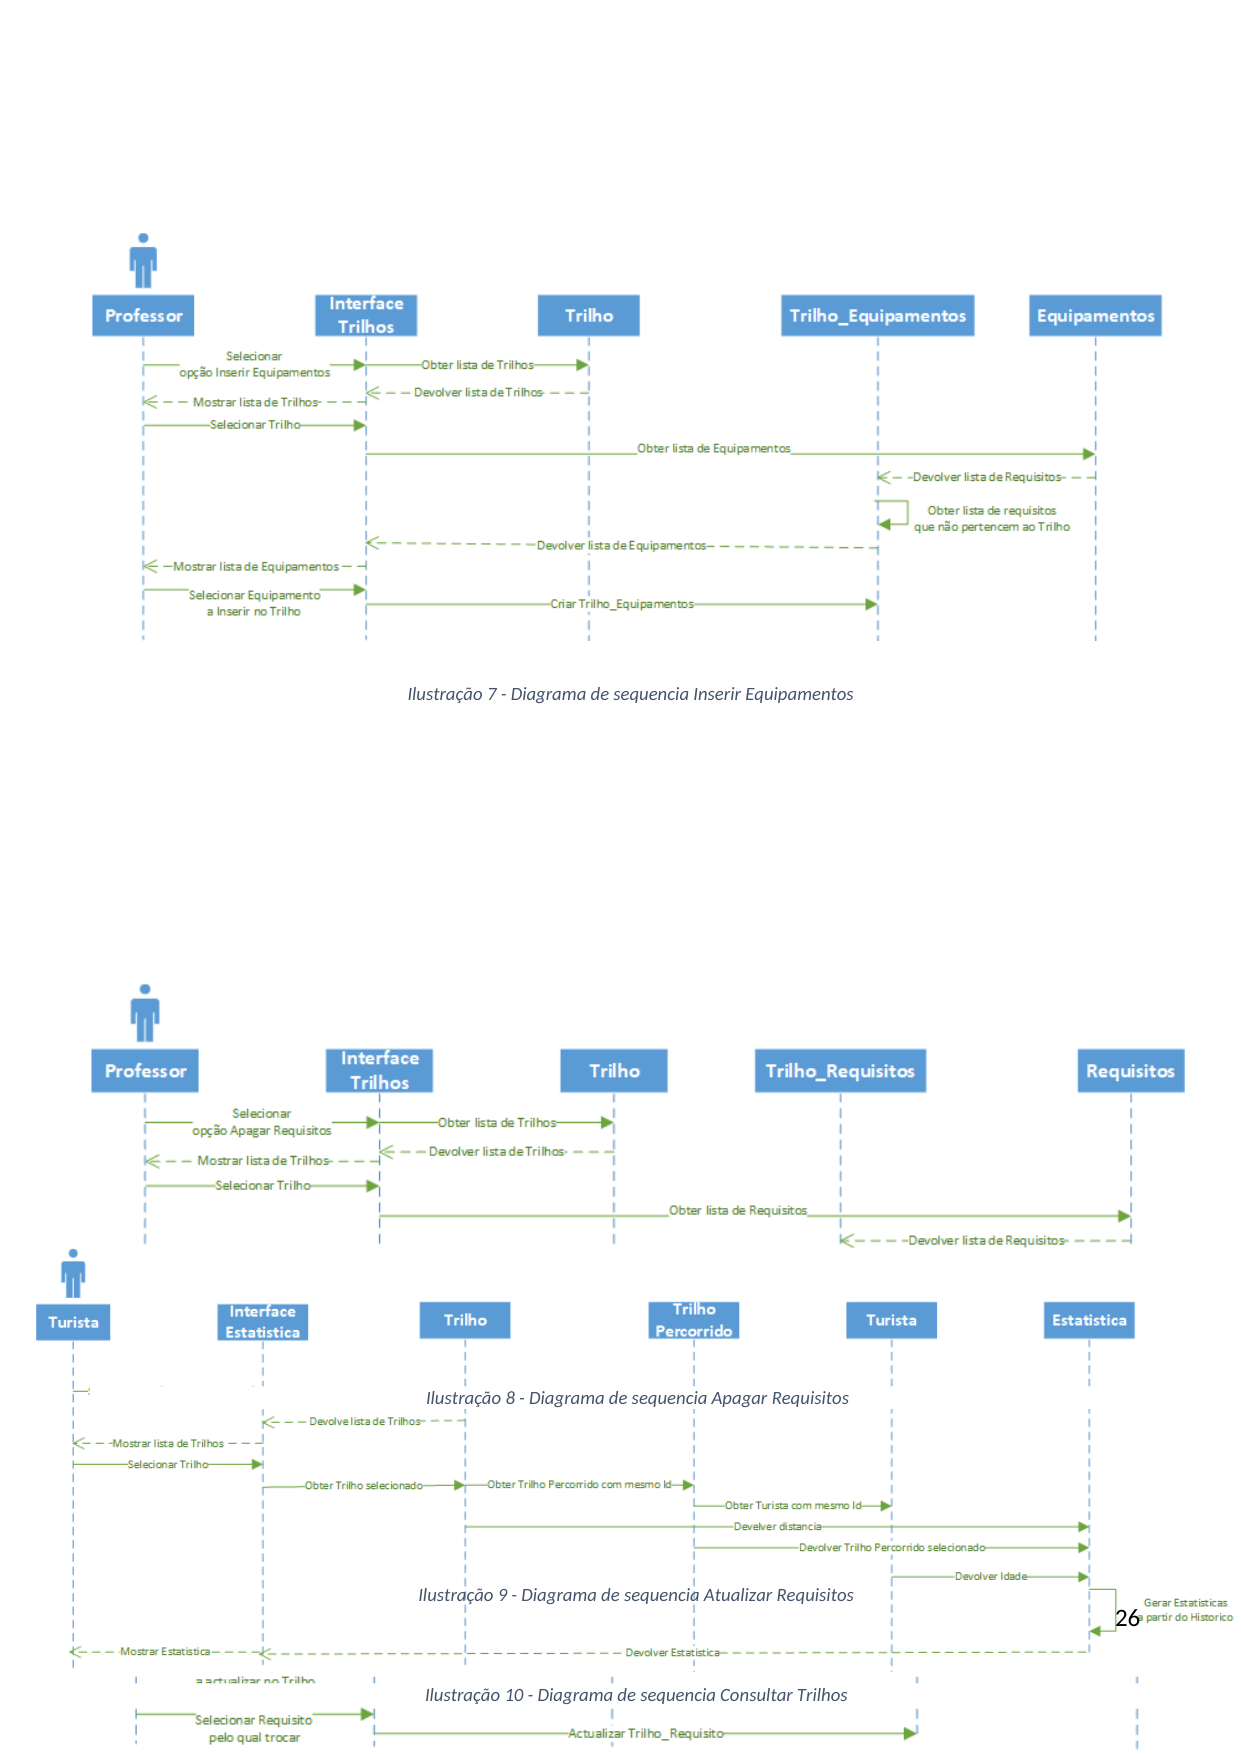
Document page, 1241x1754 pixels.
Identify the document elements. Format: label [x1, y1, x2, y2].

picture [80, 1707, 1192, 1752]
picture [92, 233, 1162, 641]
picture [37, 984, 1235, 1683]
